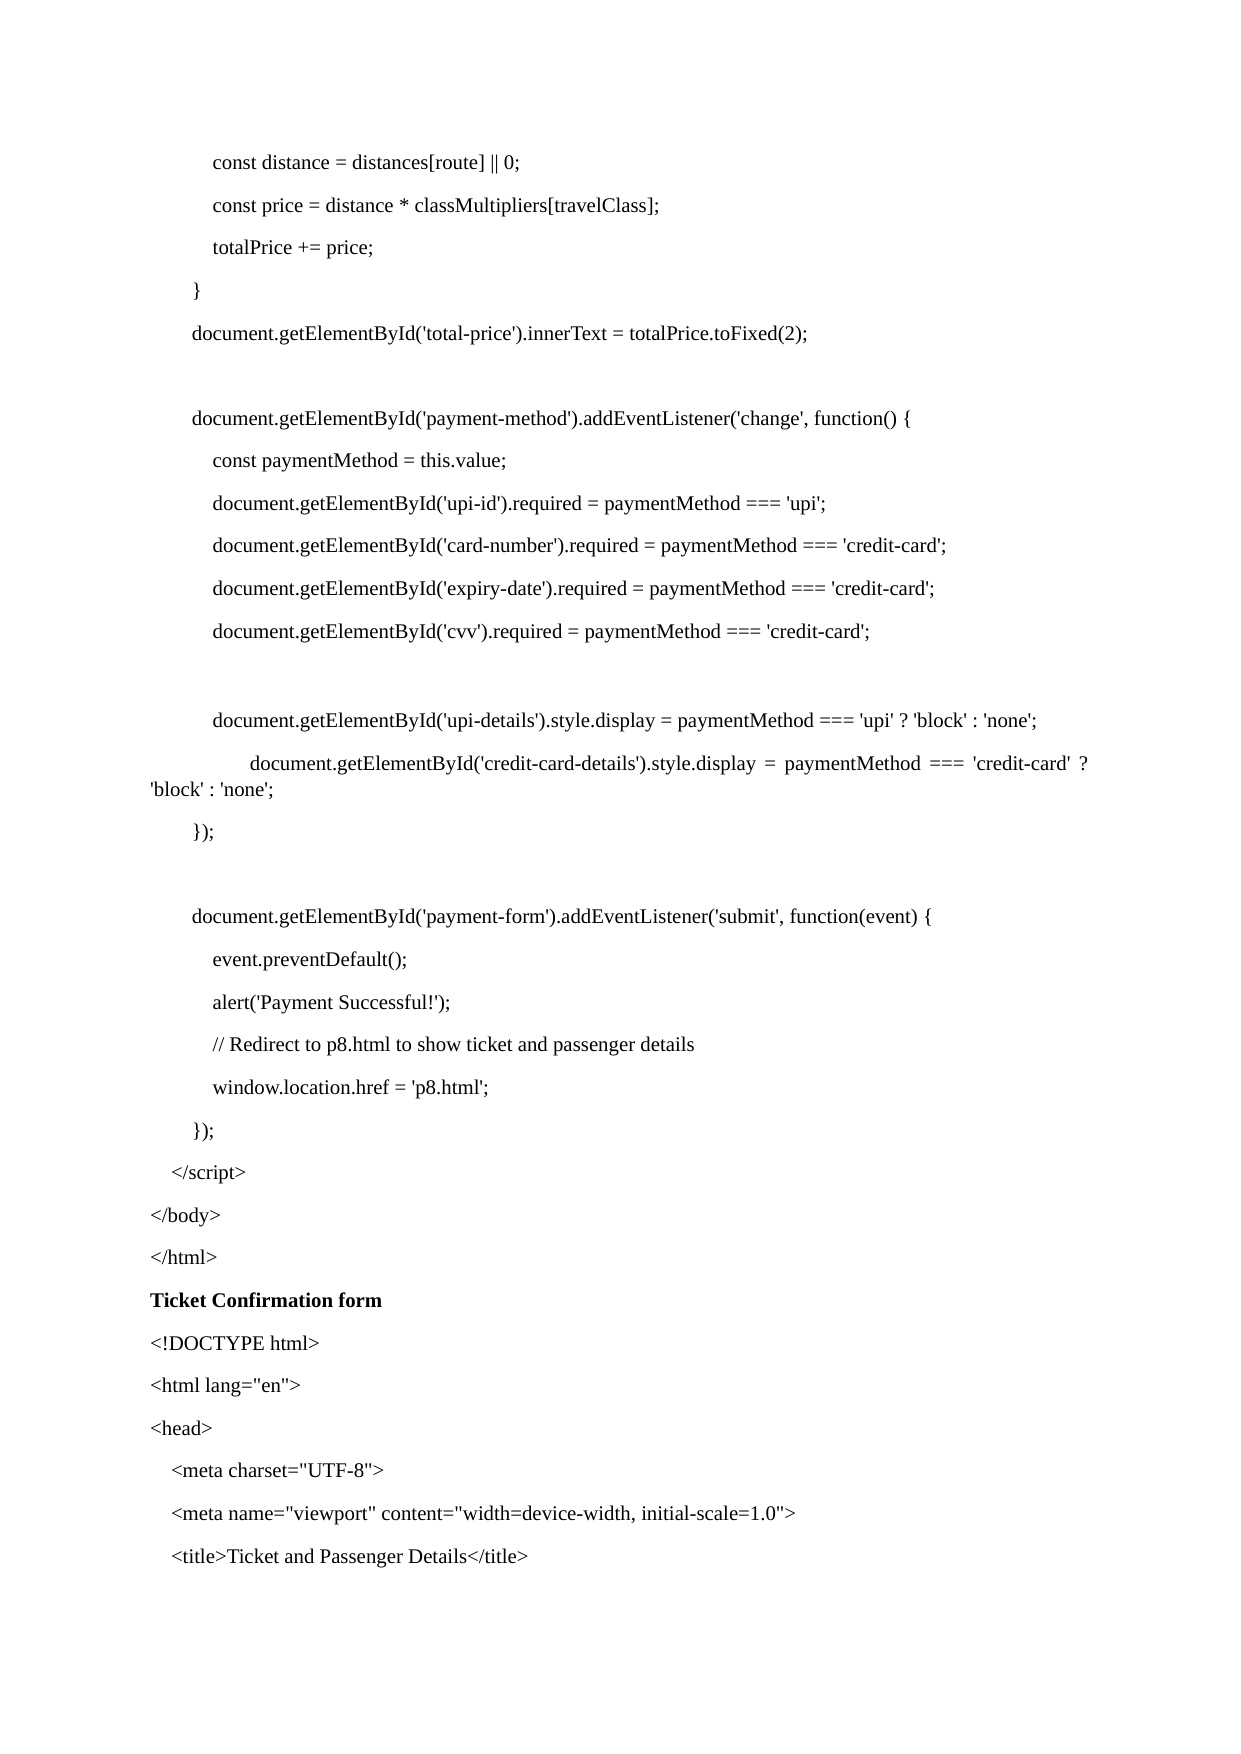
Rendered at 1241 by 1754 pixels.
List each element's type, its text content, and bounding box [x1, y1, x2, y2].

text document.getElementById('expiry-date').required = paymentMethod === 'credit-card'; [150, 576, 1090, 600]
text }); [150, 819, 1090, 843]
text document.getElementById('upi-id').required = paymentMethod === 'upi'; [150, 491, 1090, 515]
text document.getElementById('upi-details').style.display = paymentMethod === 'upi' ? 'block' : 'none'; [150, 708, 1090, 732]
text const paymentMethod = this.value; [150, 448, 1090, 472]
text <!DOCTYPE html> [150, 1331, 1090, 1354]
text document.getElementById('payment-method').addEventListener('change', function() { [150, 406, 1090, 430]
text <meta name="viewport" content="width=device-width, initial-scale=1.0"> [150, 1501, 1090, 1525]
text const distance = distances[route] || 0; [150, 150, 1090, 174]
text <head> [150, 1416, 1090, 1440]
text document.getElementById('card-number').required = paymentMethod === 'credit-card'; [150, 533, 1090, 557]
text </body> [150, 1203, 1090, 1227]
text <html lang="en"> [150, 1373, 1090, 1397]
text <meta charset="UTF-8"> [150, 1458, 1090, 1482]
text }); [150, 1117, 1090, 1142]
text document.getElementById('cvv').required = paymentMethod === 'credit-card'; [150, 619, 1090, 643]
text </script> [150, 1160, 1090, 1184]
text </html> [150, 1245, 1090, 1269]
text totalPrice += price; [150, 235, 1090, 259]
text document.getElementById('total-price').innerText = totalPrice.toFixed(2); [150, 320, 1090, 344]
text } [150, 278, 1090, 302]
text window.location.href = 'p8.html'; [150, 1075, 1090, 1099]
text document.getElementById('payment-form').addEventListener('submit', function(event) { [150, 904, 1090, 928]
text const price = distance * classMultipliers[travelClass]; [150, 193, 1090, 217]
text Ticket Confirmation form [150, 1288, 1090, 1312]
text document.getElementById('credit-card-details').style.display = paymentMethod === 'credit-card' ? 'block' : 'none'; [150, 751, 1090, 801]
text // Redirect to p8.html to show ticket and passenger details [150, 1032, 1090, 1056]
text event.preventDefault(); [150, 947, 1090, 971]
text alert('Payment Successful!'); [150, 990, 1090, 1014]
text <title>Ticket and Passenger Details</title> [150, 1543, 1090, 1568]
